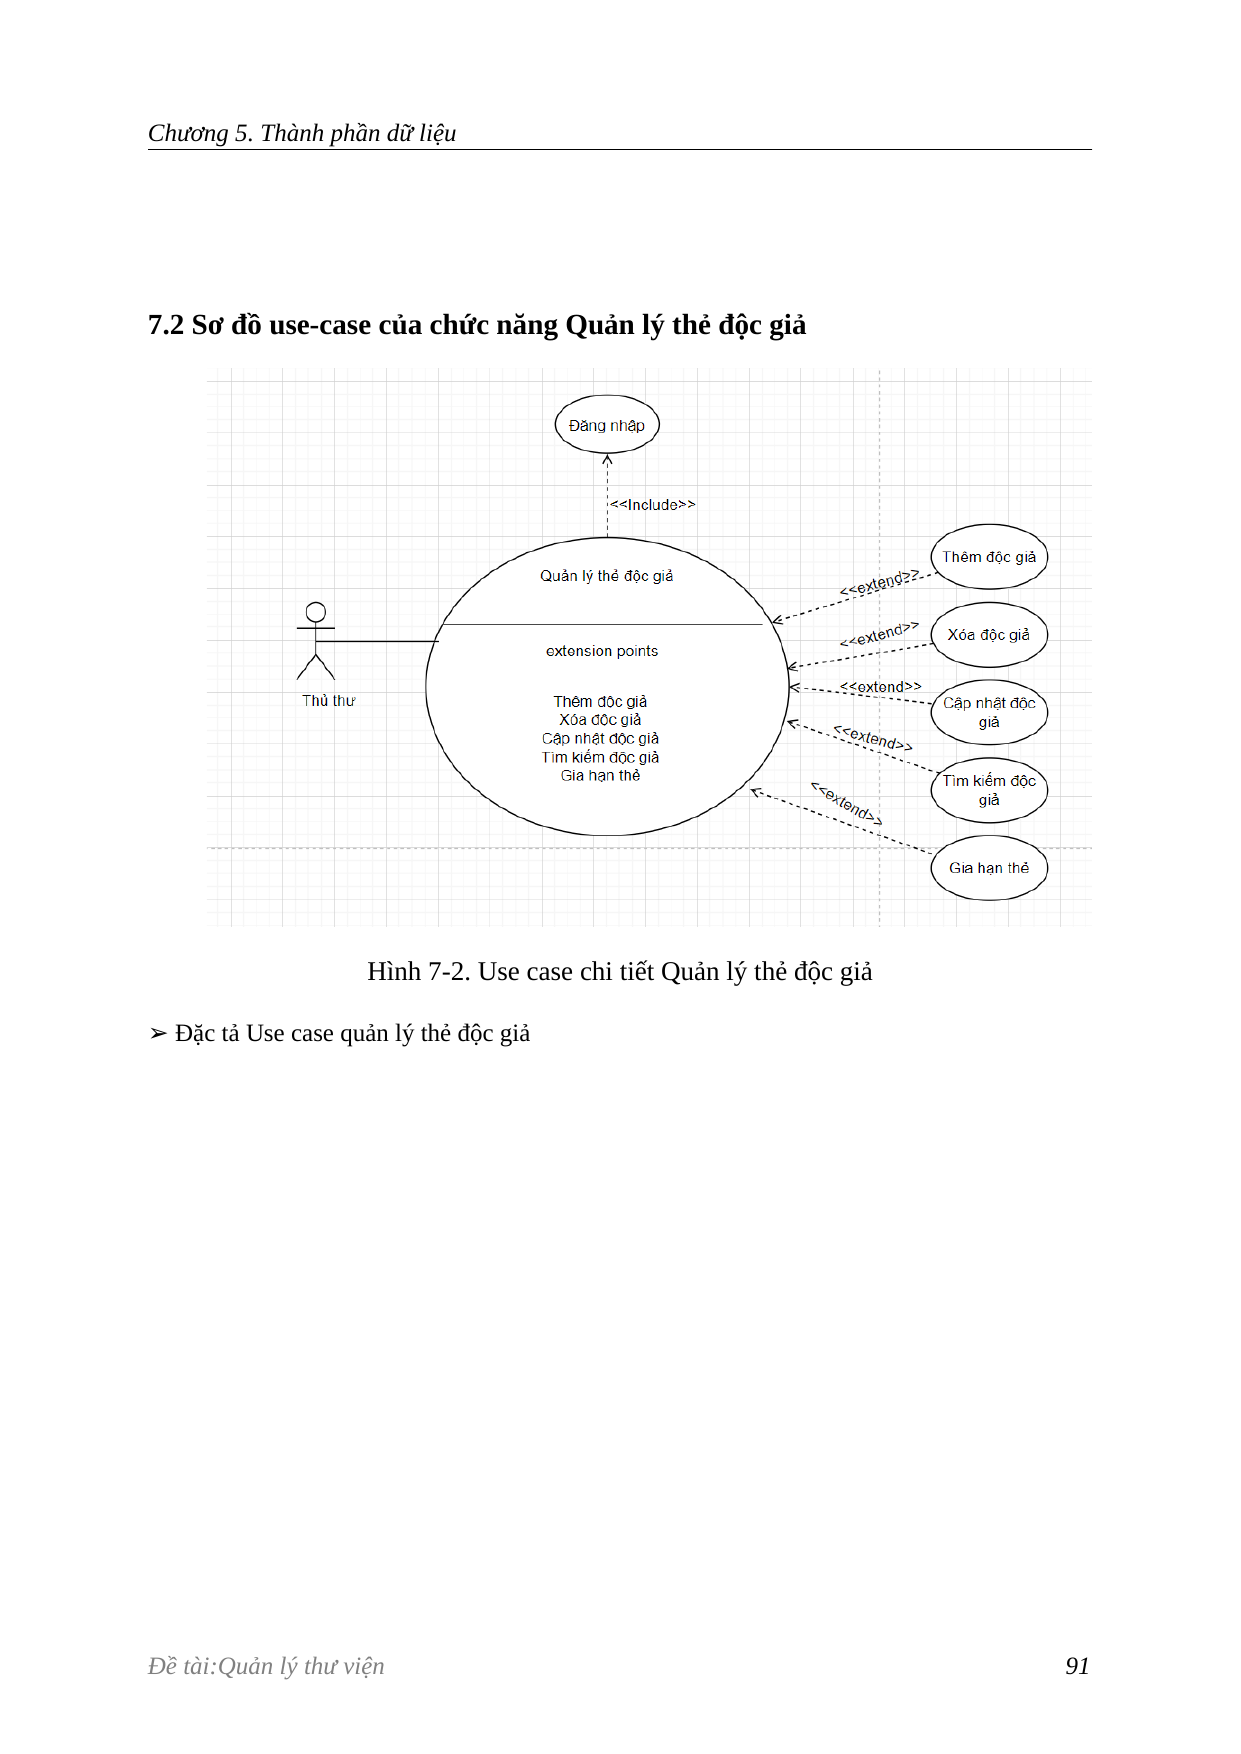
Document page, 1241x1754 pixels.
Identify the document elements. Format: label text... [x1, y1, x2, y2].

text Hình 7-2. Use case chi tiết Quản lý thẻ độc giả [148, 955, 1092, 986]
subtitle Sơ đồ use-case của chức năng Quản lý thẻ độc giả [148, 298, 1092, 344]
picture [206, 368, 1092, 927]
text ➢ Đặc tả Use case quản lý thẻ độc giả [148, 1014, 1092, 1048]
